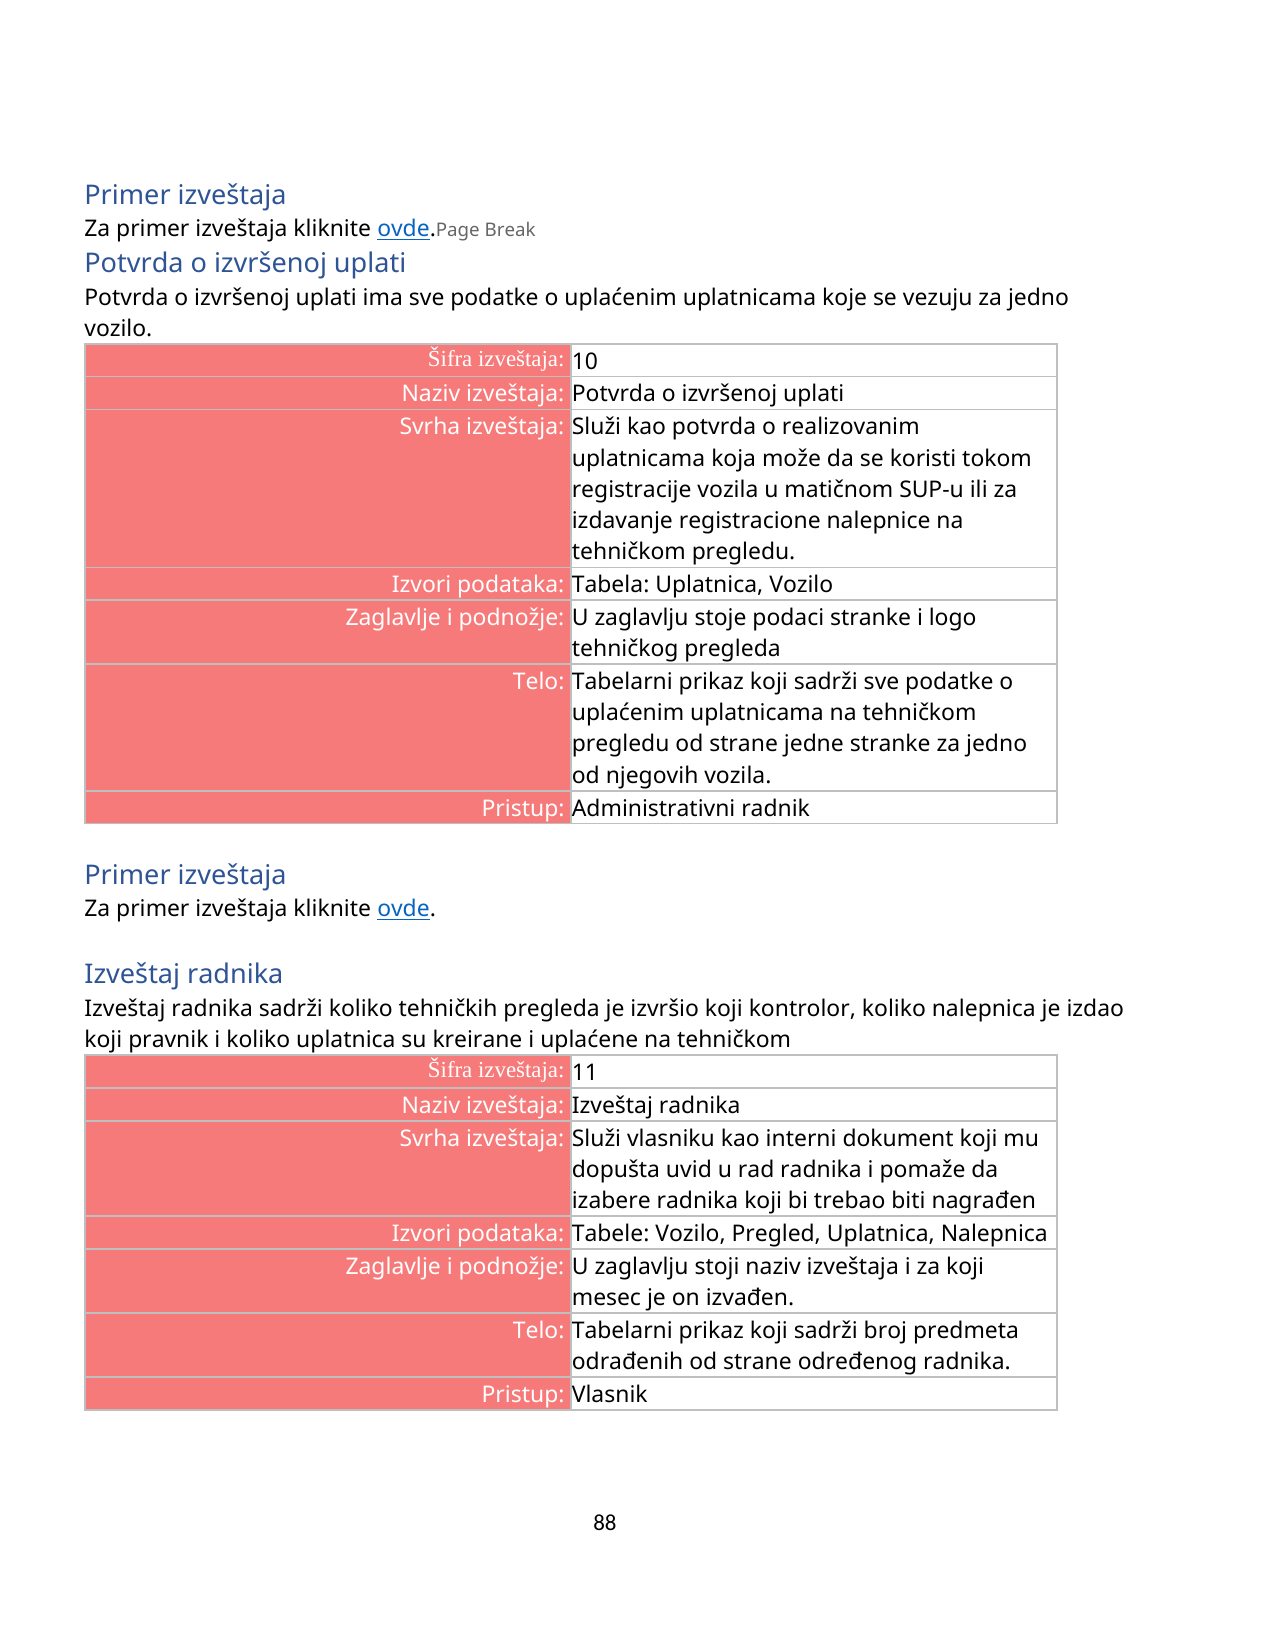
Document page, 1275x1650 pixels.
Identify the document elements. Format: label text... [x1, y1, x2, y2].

table_cell Naziv izveštaja: [86, 377, 570, 409]
table_cell Pristup: [86, 792, 570, 823]
table_cell Svrha izveštaja: [86, 410, 570, 566]
table_cell U zaglavlju stoje podaci stranke i logo tehničkog pregleda [572, 601, 1056, 663]
table_header Šifra izveštaja: [86, 1056, 570, 1087]
text Izveštaj radnika [84, 955, 1125, 992]
table_cell Telo: [86, 665, 570, 790]
text Izveštaj radnika sadrži koliko tehničkih pregleda je izvršio koji kontrolor, koliko nalepnica je izdao koji pravnik i koliko uplatnica su kreirane i uplaćene na tehničkom [84, 992, 1125, 1054]
table_cell Tabele: Vozilo, Pregled, Uplatnica, Nalepnica [572, 1217, 1056, 1248]
table_cell U zaglavlju stoji naziv izveštaja i za koji mesec je on izvađen. [572, 1250, 1056, 1312]
table_cell Naziv izveštaja: [86, 1089, 570, 1120]
text Za primer izveštaja kliknite ovde. [84, 892, 1125, 924]
table_cell Izvori podataka: [86, 1217, 570, 1248]
table_cell Tabelarni prikaz koji sadrži sve podatke o uplaćenim uplatnicama na tehničkom pregledu od strane jedne stranke za jedno od njegovih vozila. [572, 665, 1056, 790]
text Potvrda o izvršenoj uplati ima sve podatke o uplaćenim uplatnicama koje se vezuju za jedno vozilo. [84, 281, 1125, 343]
table_cell Telo: [86, 1314, 570, 1376]
table_cell Tabela: Uplatnica, Vozilo [572, 568, 1056, 599]
table_cell Vlasnik [572, 1378, 1056, 1409]
table_header 11 [572, 1056, 1056, 1087]
table_cell Služi vlasniku kao interni dokument koji mu dopušta uvid u rad radnika i pomaže da izabere radnika koji bi trebao biti nagrađen [572, 1122, 1056, 1215]
text Za primer izveštaja kliknite ovde.Page Break [84, 212, 1125, 244]
table_header Šifra izveštaja: [86, 345, 570, 376]
table_cell Potvrda o izvršenoj uplati [572, 377, 1056, 409]
table_cell Administrativni radnik [572, 792, 1056, 823]
table_cell Služi kao potvrda o realizovanim uplatnicama koja može da se koristi tokom registracije vozila u matičnom SUP-u ili za izdavanje registracione nalepnice na tehničkom pregledu. [572, 410, 1056, 566]
text Primer izveštaja [84, 176, 1125, 212]
table_cell Zaglavlje i podnožje: [86, 601, 570, 663]
table_cell Svrha izveštaja: [86, 1122, 570, 1215]
table_cell Pristup: [86, 1378, 570, 1409]
table_cell Zaglavlje i podnožje: [86, 1250, 570, 1312]
text Primer izveštaja [84, 856, 1125, 892]
table_header 10 [572, 345, 1056, 376]
text Potvrda o izvršenoj uplati [84, 244, 1125, 281]
table_cell Izveštaj radnika [572, 1089, 1056, 1120]
table_cell Izvori podataka: [86, 568, 570, 599]
table_cell Tabelarni prikaz koji sadrži broj predmeta odrađenih od strane određenog radnika. [572, 1314, 1056, 1376]
